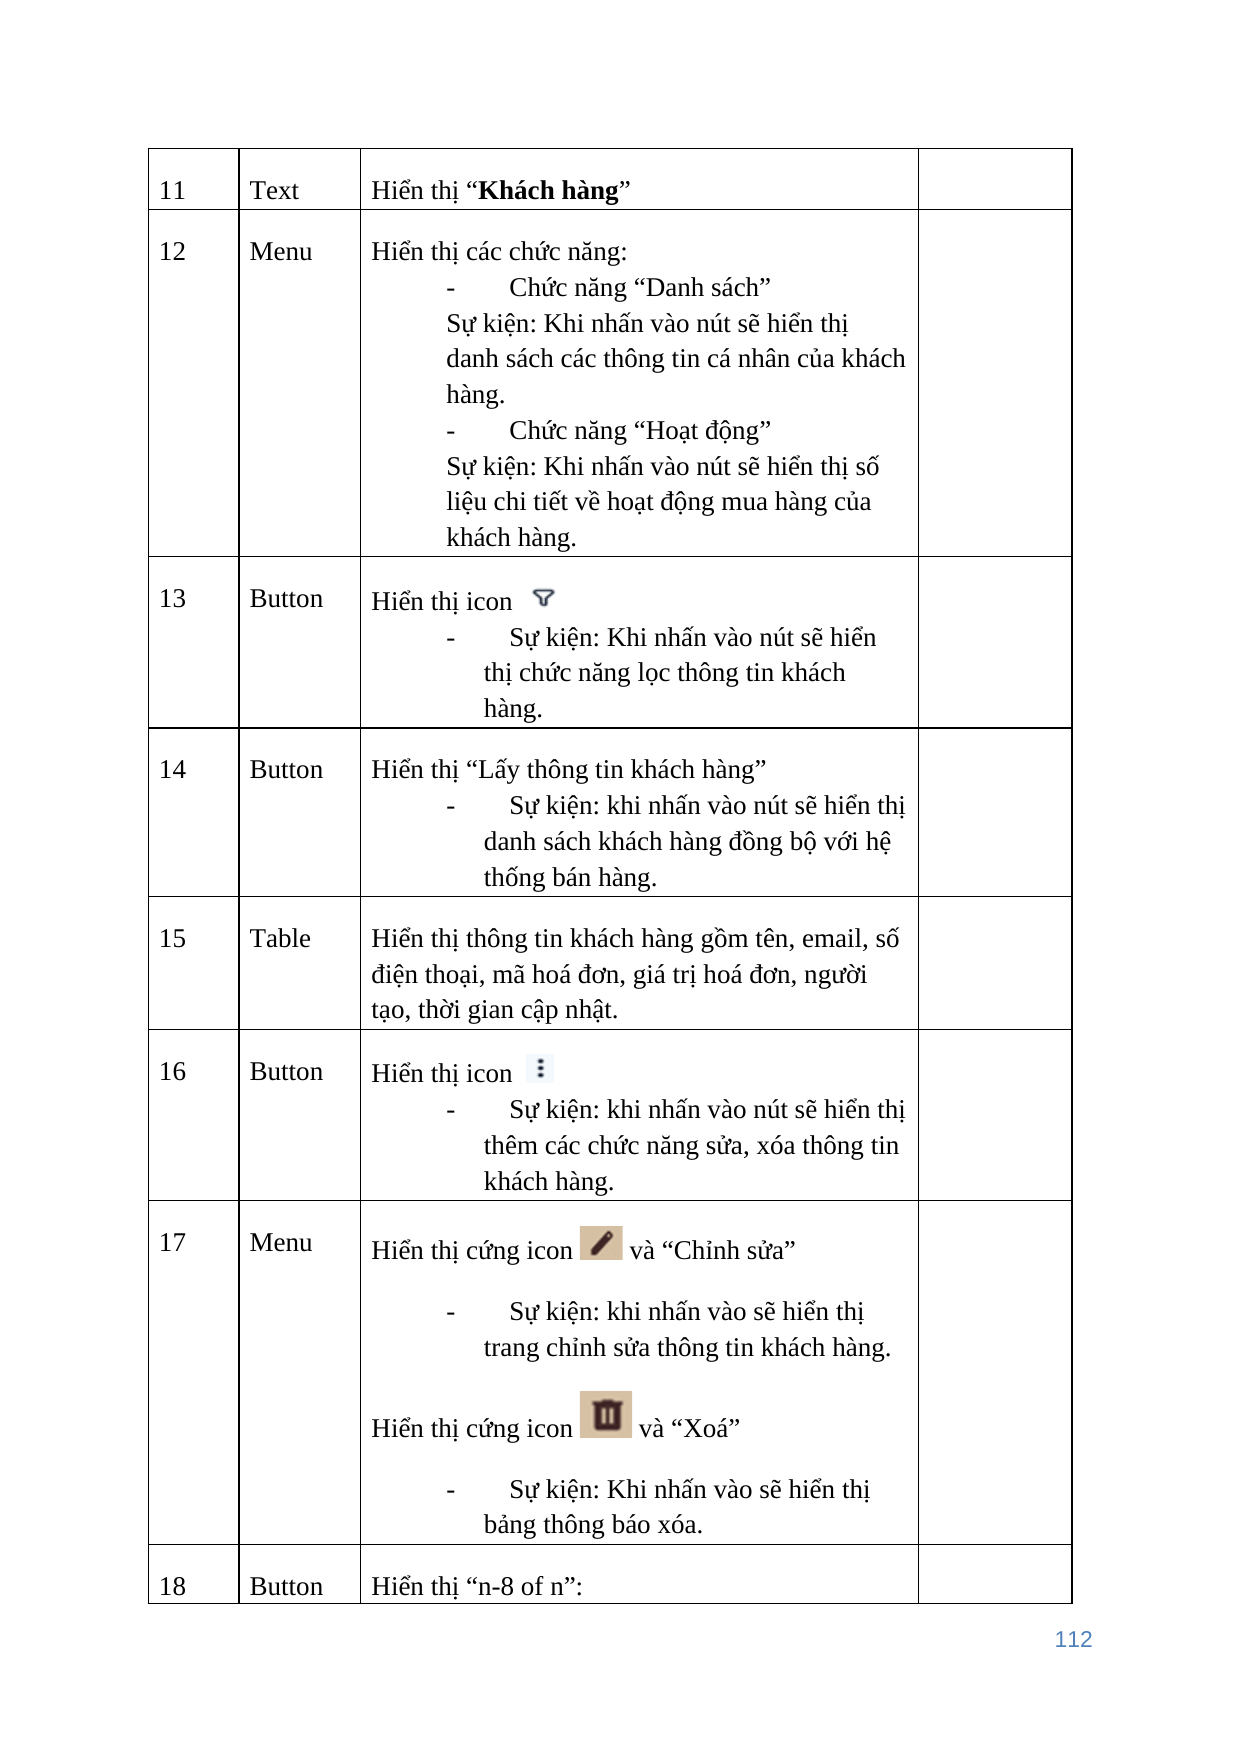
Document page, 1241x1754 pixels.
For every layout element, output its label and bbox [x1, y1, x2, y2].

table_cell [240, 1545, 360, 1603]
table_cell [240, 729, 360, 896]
picture [526, 582, 564, 611]
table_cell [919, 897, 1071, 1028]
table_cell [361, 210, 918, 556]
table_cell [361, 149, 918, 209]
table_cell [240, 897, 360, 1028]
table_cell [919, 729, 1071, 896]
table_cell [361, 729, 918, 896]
picture [526, 1054, 555, 1083]
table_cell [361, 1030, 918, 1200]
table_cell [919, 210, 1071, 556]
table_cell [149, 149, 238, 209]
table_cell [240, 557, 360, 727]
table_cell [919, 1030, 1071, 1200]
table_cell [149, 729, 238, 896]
picture [579, 1391, 633, 1438]
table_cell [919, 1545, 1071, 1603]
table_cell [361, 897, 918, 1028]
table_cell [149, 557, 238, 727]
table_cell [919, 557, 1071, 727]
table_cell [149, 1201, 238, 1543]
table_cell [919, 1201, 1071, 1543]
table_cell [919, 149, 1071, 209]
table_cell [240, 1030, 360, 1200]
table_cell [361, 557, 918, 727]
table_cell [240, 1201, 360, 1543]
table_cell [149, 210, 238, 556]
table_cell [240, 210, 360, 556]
picture [579, 1226, 623, 1260]
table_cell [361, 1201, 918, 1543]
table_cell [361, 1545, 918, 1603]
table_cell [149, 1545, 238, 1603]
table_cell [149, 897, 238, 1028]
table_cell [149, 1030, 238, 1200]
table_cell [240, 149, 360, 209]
